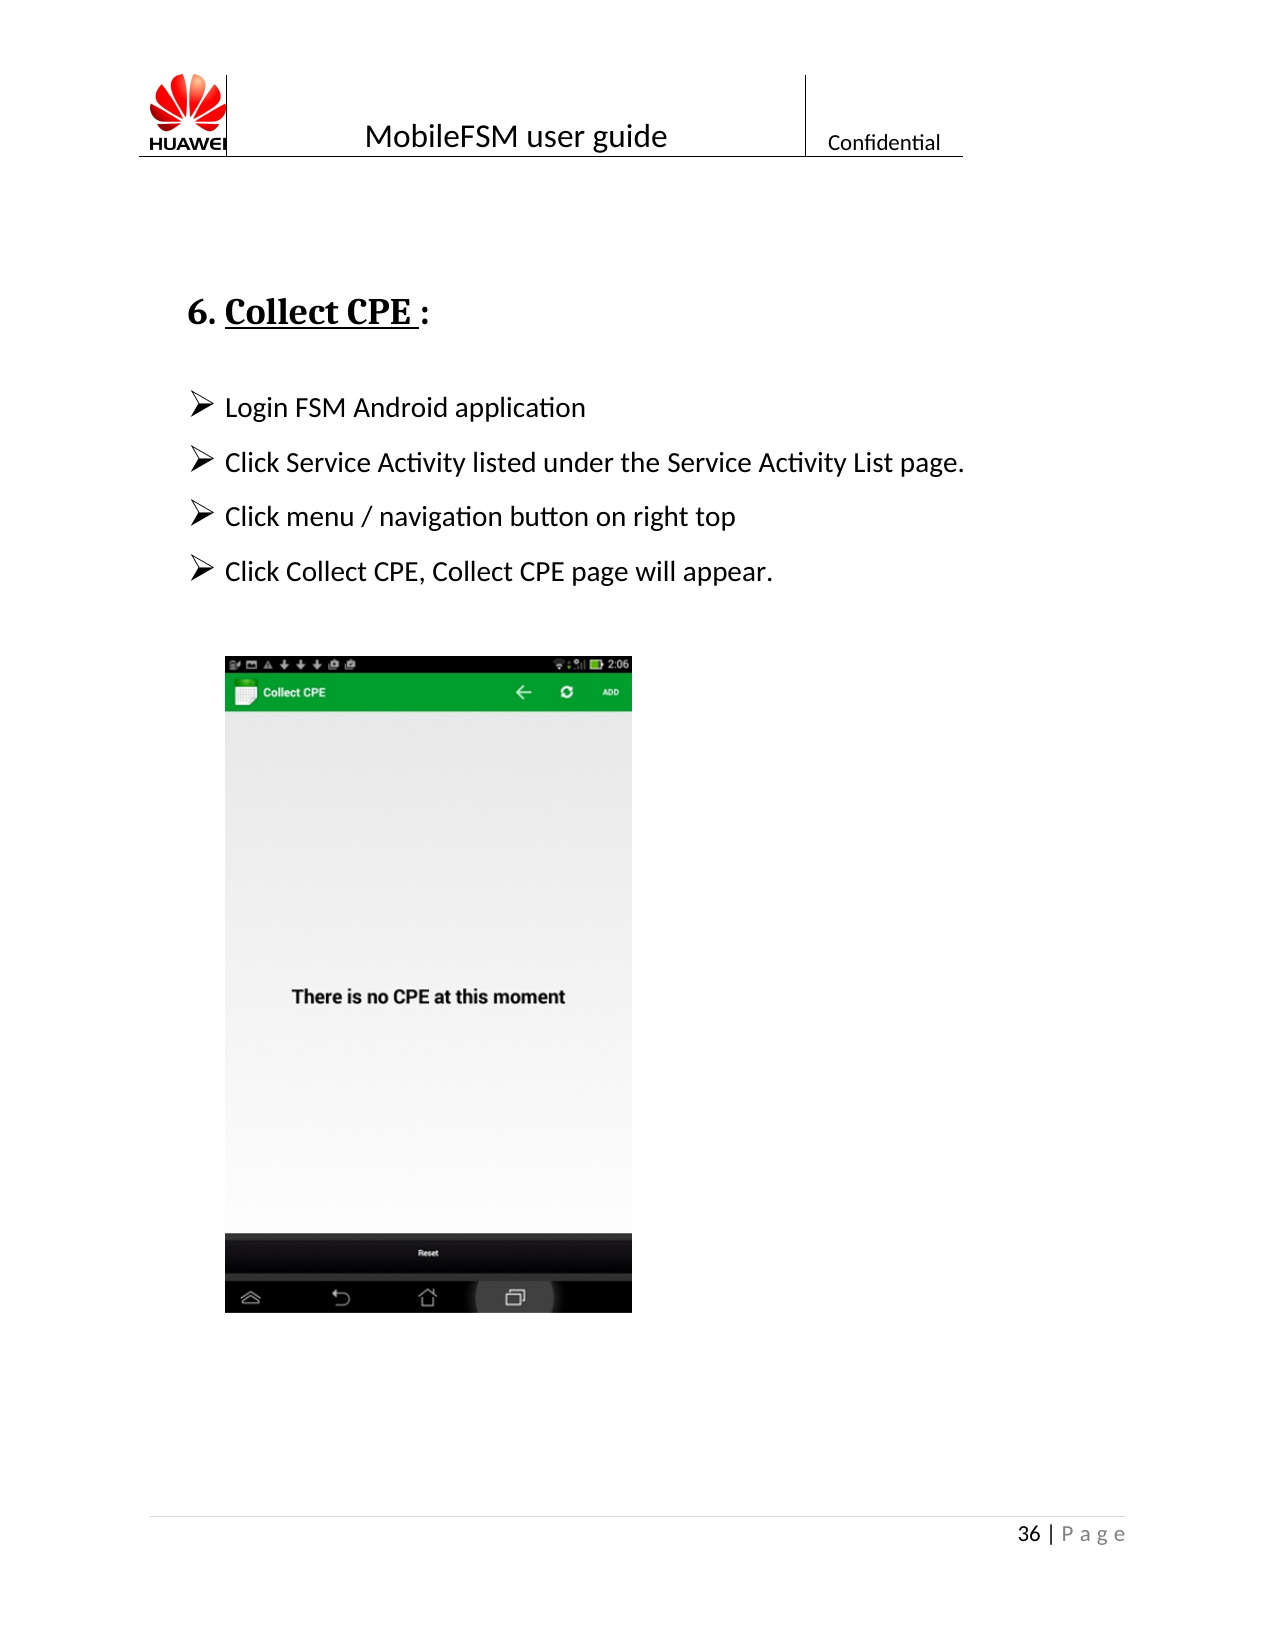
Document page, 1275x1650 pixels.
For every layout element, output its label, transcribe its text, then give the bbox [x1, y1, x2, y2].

picture [225, 656, 632, 1314]
list Collect CPE : [187, 290, 1125, 333]
picture [150, 74, 226, 150]
list Click menu / navigation button on right top [187, 498, 1125, 535]
list Click Service Activity listed under the Service Activity List page. [187, 444, 1125, 480]
list Click Collect CPE, Collect CPE page will appear. [187, 553, 1125, 589]
list Login FSM Android application [187, 389, 1125, 426]
